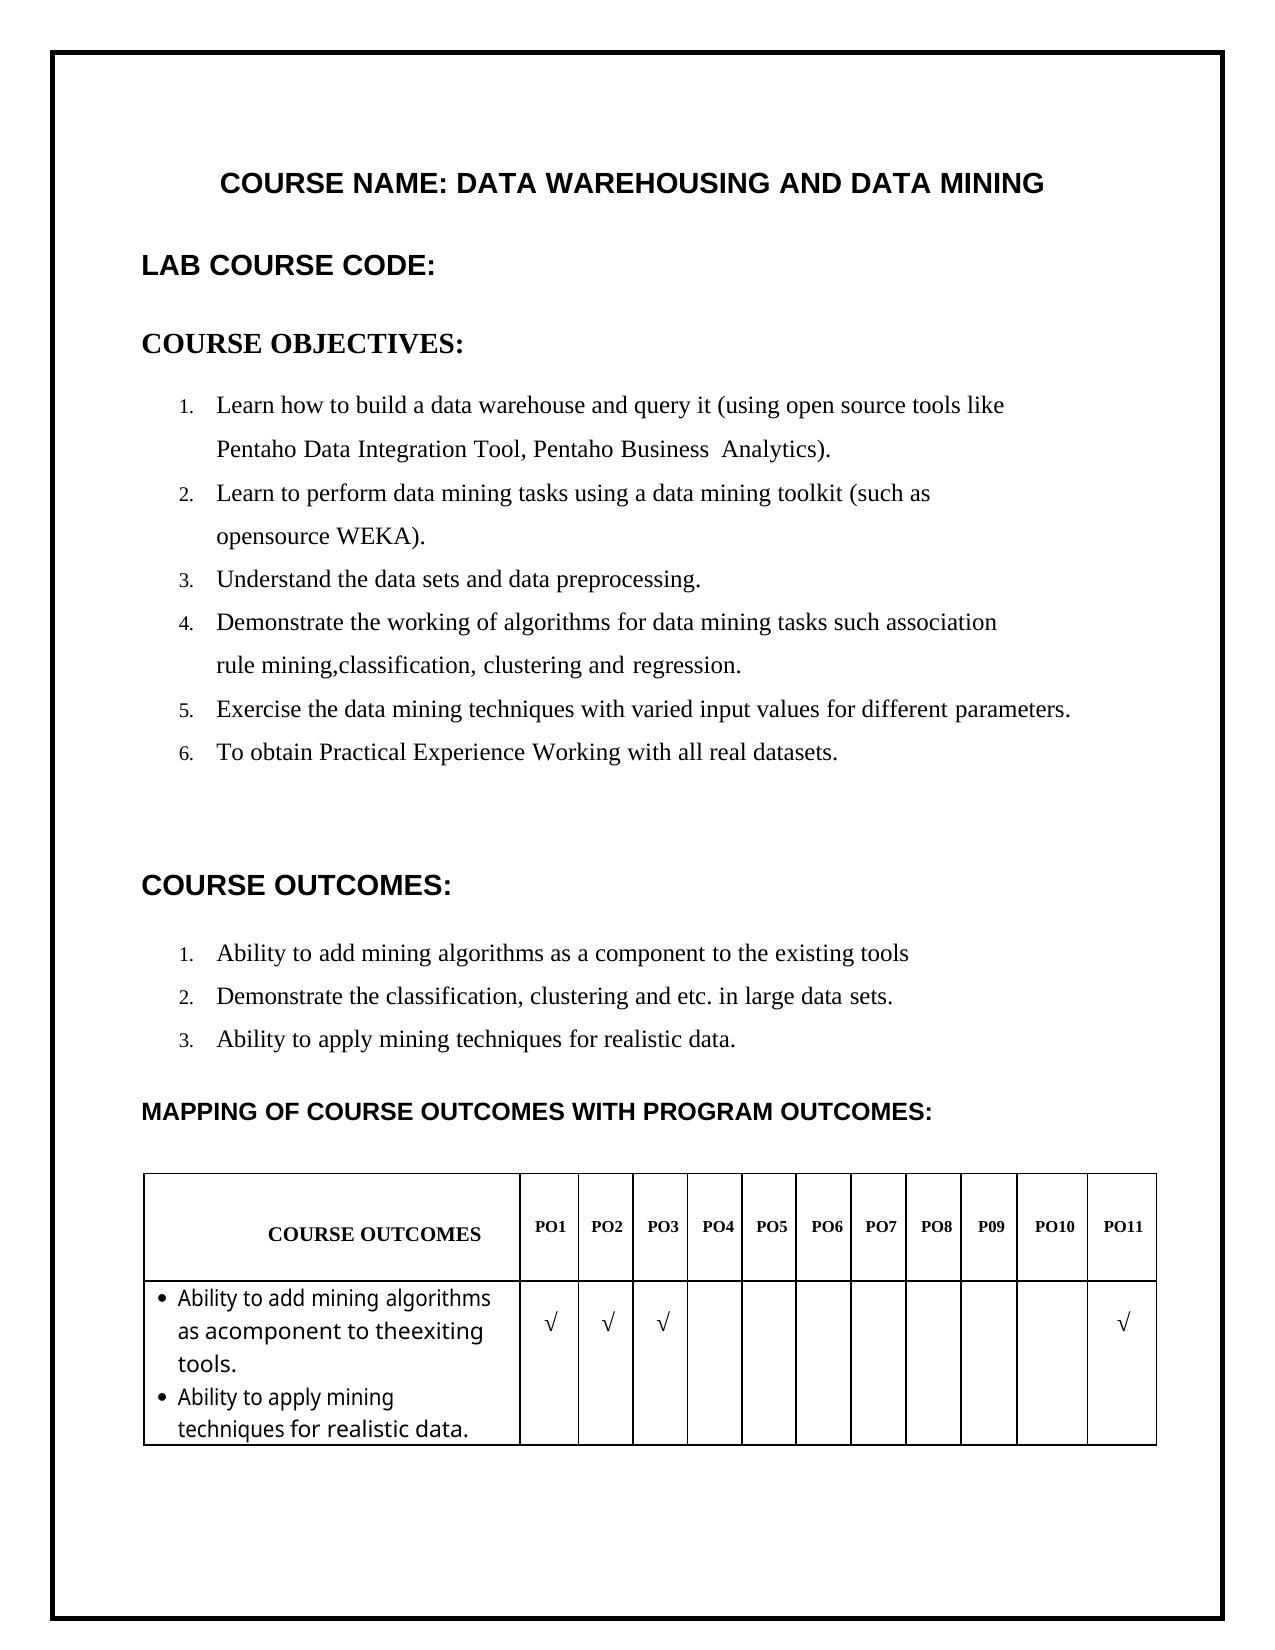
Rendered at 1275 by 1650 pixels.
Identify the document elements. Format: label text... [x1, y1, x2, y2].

table_header COURSE OUTCOMES [145, 1174, 519, 1280]
text COURSE OBJECTIVES: [141, 330, 1204, 359]
table_header PO3 [634, 1174, 687, 1280]
table_header PO10 [1018, 1174, 1087, 1280]
list Demonstrate the classification, clustering and etc. in large data sets. [178, 981, 1204, 1010]
table_header PO4 [688, 1174, 741, 1280]
list Demonstrate the working of algorithms for data mining tasks such association rule mining,classification, clustering and regression. [178, 607, 1035, 679]
list Learn to perform data mining tasks using a data mining toolkit (such as opensource WEKA). [178, 478, 1046, 550]
table_header P09 [962, 1174, 1016, 1280]
table_cell [1018, 1282, 1087, 1444]
table_cell Ability to add mining algorithms as acomponent to theexiting tools. Ability to apply mining techniques for realistic data. [145, 1282, 519, 1444]
list Exercise the data mining techniques with varied input values for different parameters. [178, 694, 1204, 723]
list Understand the data sets and data preprocessing. [178, 565, 1204, 593]
table_cell [743, 1282, 795, 1444]
subtitle COURSE NAME: DATA WAREHOUSING AND DATA MINING LAB COURSE CODE: [141, 166, 1108, 281]
subtitle COURSE OUTCOMES: [141, 868, 1204, 901]
table_header PO6 [797, 1174, 850, 1280]
table_cell [688, 1282, 741, 1444]
table_cell √ [634, 1282, 687, 1444]
list Ability to add mining algorithms as a component to the existing tools [178, 938, 1204, 966]
table_cell √ [579, 1282, 632, 1444]
table_header PO1 [521, 1174, 578, 1280]
table_header PO2 [579, 1174, 632, 1280]
table_header PO5 [743, 1174, 795, 1280]
list Ability to apply mining techniques for realistic data. [178, 1024, 1204, 1053]
list Learn how to build a data warehouse and query it (using open source tools like Pentaho Data Integration Tool, Pentaho Business Analytics). [178, 391, 1005, 462]
table_header PO8 [907, 1174, 960, 1280]
table_cell [797, 1282, 850, 1444]
table_cell [852, 1282, 905, 1444]
table_cell [907, 1282, 960, 1444]
table_header PO11 [1088, 1174, 1156, 1280]
subtitle MAPPING OF COURSE OUTCOMES WITH PROGRAM OUTCOMES: [141, 1097, 1204, 1126]
table_cell √ [521, 1282, 578, 1444]
table_cell [962, 1282, 1016, 1444]
table_cell √ [1088, 1282, 1156, 1444]
list To obtain Practical Experience Working with all real datasets. [178, 737, 1204, 766]
table_header PO7 [852, 1174, 905, 1280]
